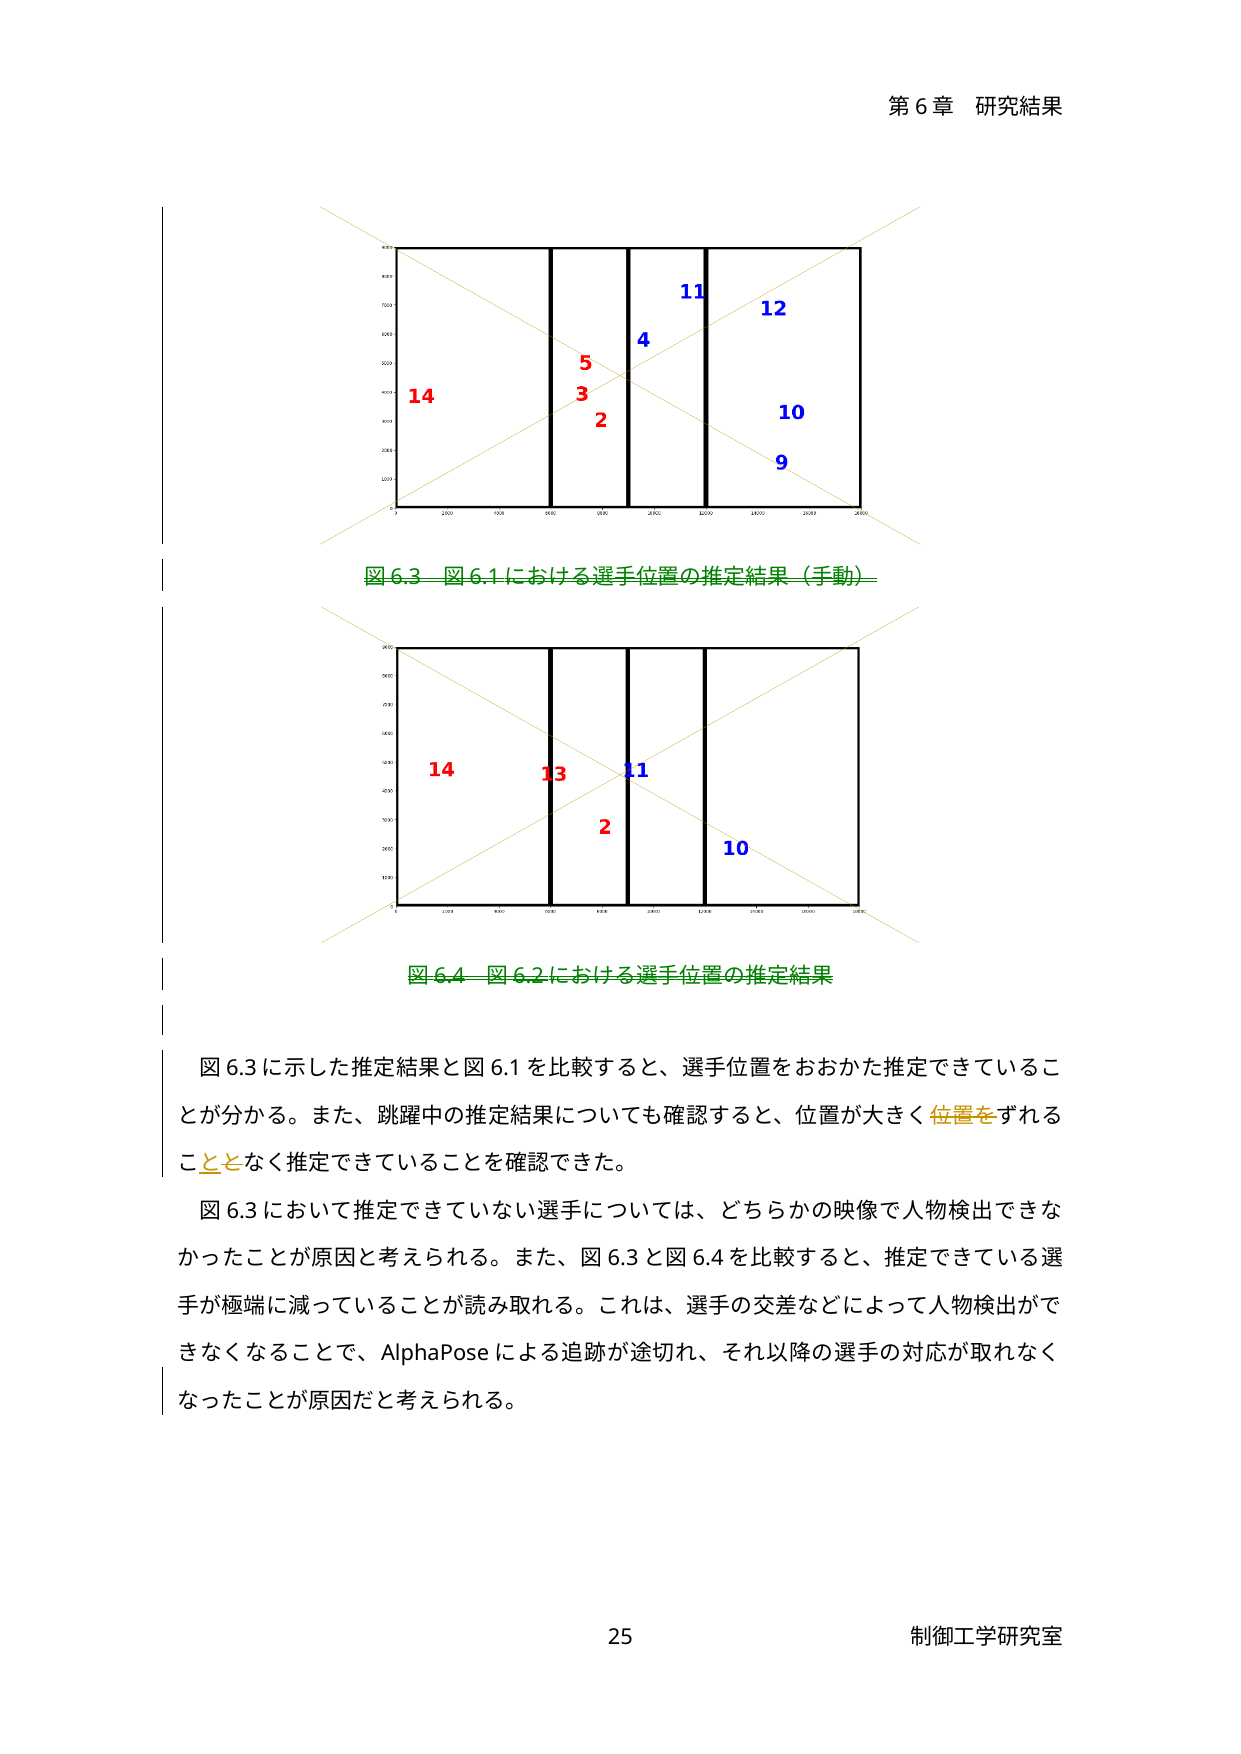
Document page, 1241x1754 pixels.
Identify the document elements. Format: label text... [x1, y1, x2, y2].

picture [322, 606, 918, 774]
picture [324, 776, 917, 943]
picture [622, 208, 920, 543]
text 図6.3に示した推定結果と図6.1を比較すると、選手位置をおおかた推定できていることが分かる。また、跳躍中の推定結果についても確認すると、位置が大きくずれるこなく推定できていることを確認できた。 [177, 1050, 1063, 1177]
picture [321, 206, 919, 374]
picture [321, 377, 919, 545]
picture [321, 608, 618, 942]
text 図6.3において推定できていない選手については、どちらかの映像で人物検出できなかったことが原因と考えられる。また、図6.3と図6.4を比較すると、推定できている選手が極端に減っていることが読み取れる。これは、選手の交差などによって人物検出ができなくなることで、AlphaPoseによる追跡が途切れ、それ以降の選手の対応が取れなくなったことが原因だと考えられる。 [177, 1193, 1063, 1415]
picture [320, 208, 618, 543]
picture [622, 608, 919, 942]
